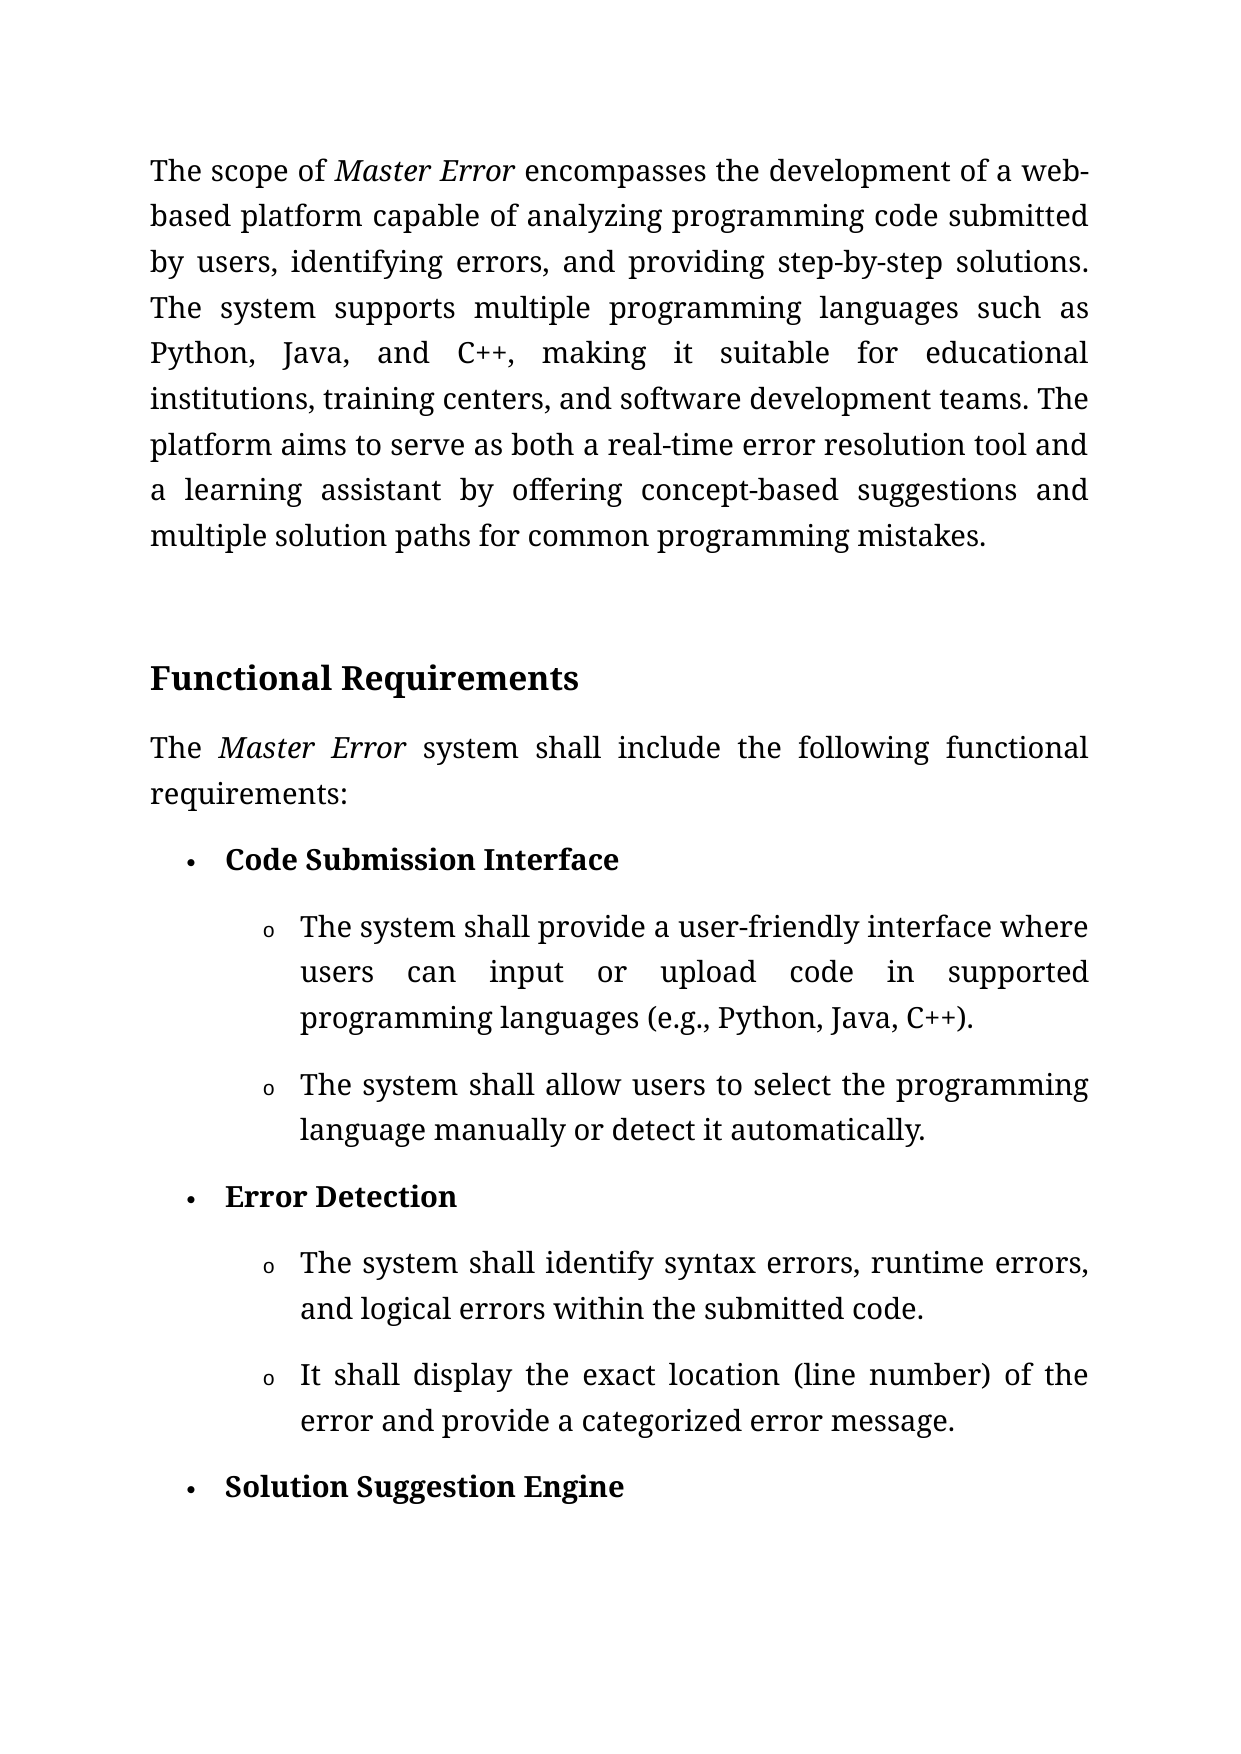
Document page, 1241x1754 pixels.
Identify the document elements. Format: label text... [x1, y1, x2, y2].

list It shall display the exact location (line number) of the error and provide a categorized error message. [262, 1354, 1090, 1440]
list Code Submission Interface [187, 839, 1090, 879]
list The system shall provide a user-friendly interface where users can input or upload code in supported programming languages (e.g., Python, Java, C++). [262, 906, 1090, 1037]
list Solution Suggestion Engine [187, 1466, 1090, 1506]
text The Master Error system shall include the following functional requirements: [150, 727, 1090, 813]
text The scope of Master Error encompasses the development of a web-based platform capable of analyzing programming code submitted by users, identifying errors, and providing step-by-step solutions. The system supports multiple programming languages such as Python, Java, and C++, making it suitable for educational institutions, training centers, and software development teams. The platform aims to serve as both a real-time error resolution tool and a learning assistant by offering concept-based suggestions and multiple solution paths for common programming mistakes. [150, 150, 1090, 555]
list The system shall allow users to select the programming language manually or detect it automatically. [262, 1064, 1090, 1149]
list Error Detection [187, 1176, 1090, 1216]
list The system shall identify syntax errors, runtime errors, and logical errors within the submitted code. [262, 1242, 1090, 1328]
text Functional Requirements [150, 654, 1090, 700]
